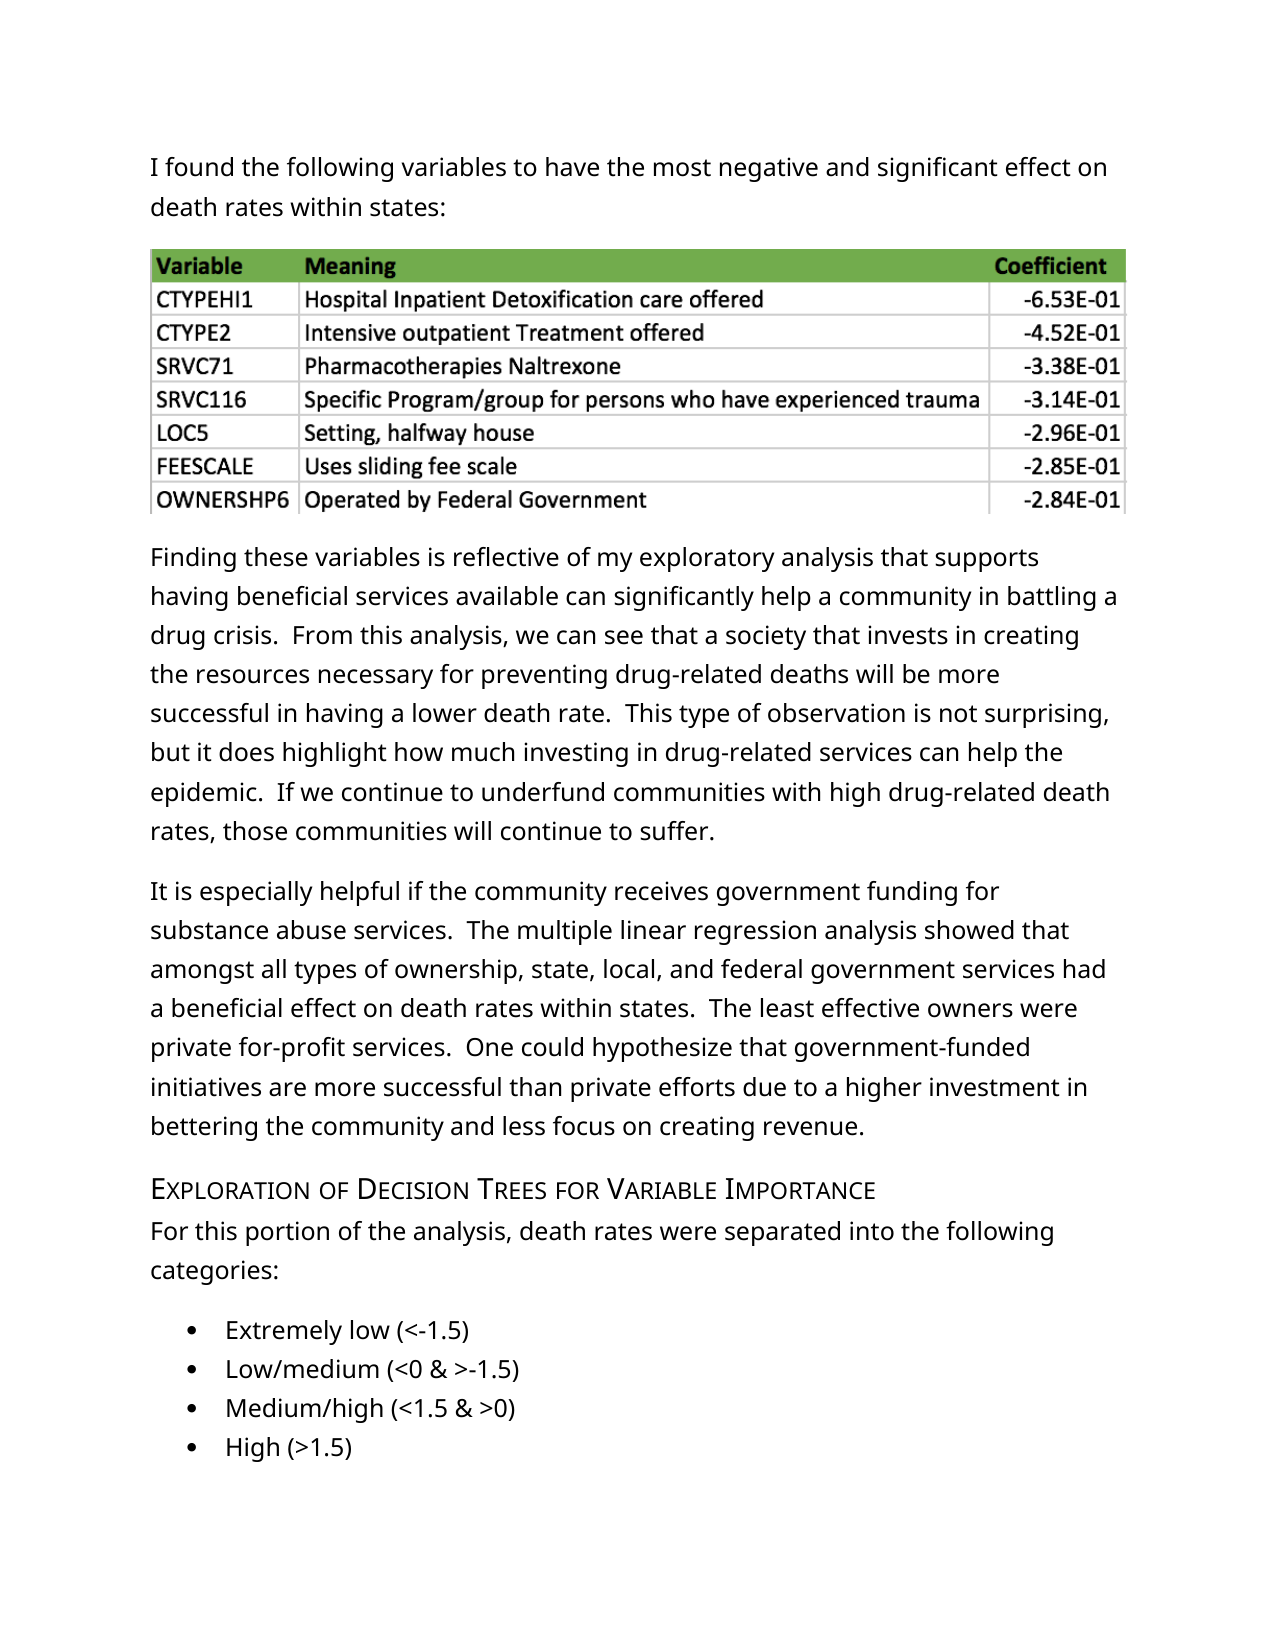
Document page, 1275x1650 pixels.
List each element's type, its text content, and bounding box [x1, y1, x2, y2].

text For this portion of the analysis, death rates were separated into the following categories: [150, 1213, 1125, 1286]
list High (>1.5) [187, 1430, 1125, 1464]
subtitle Exploration of Decision Trees for Variable Importance [150, 1168, 1125, 1208]
list Low/medium (<0 & >-1.5) [187, 1352, 1125, 1386]
list Medium/high (<1.5 & >0) [187, 1391, 1125, 1425]
picture [150, 249, 1128, 514]
text Finding these variables is reflective of my exploratory analysis that supports having beneficial services available can significantly help a community in battling a drug crisis. From this analysis, we can see that a society that invests in creating the resources necessary for preventing drug-related deaths will be more successful in having a lower death rate. This type of observation is not surprising, but it does highlight how much investing in drug-related services can help the epidemic. If we continue to underfund communities with high drug-related death rates, those communities will continue to suffer. [150, 539, 1125, 847]
text I found the following variables to have the most negative and significant effect on death rates within states: [150, 150, 1125, 223]
text It is especially helpful if the community receives government funding for substance abuse services. The multiple linear regression analysis showed that amongst all types of ownership, state, local, and federal government services had a beneficial effect on death rates within states. The least effective owners were private for-profit services. One could hypothesize that government-funded initiatives are more successful than private efforts due to a higher investment in bettering the community and less focus on creating revenue. [150, 873, 1125, 1142]
list Extremely low (<-1.5) [187, 1312, 1125, 1346]
